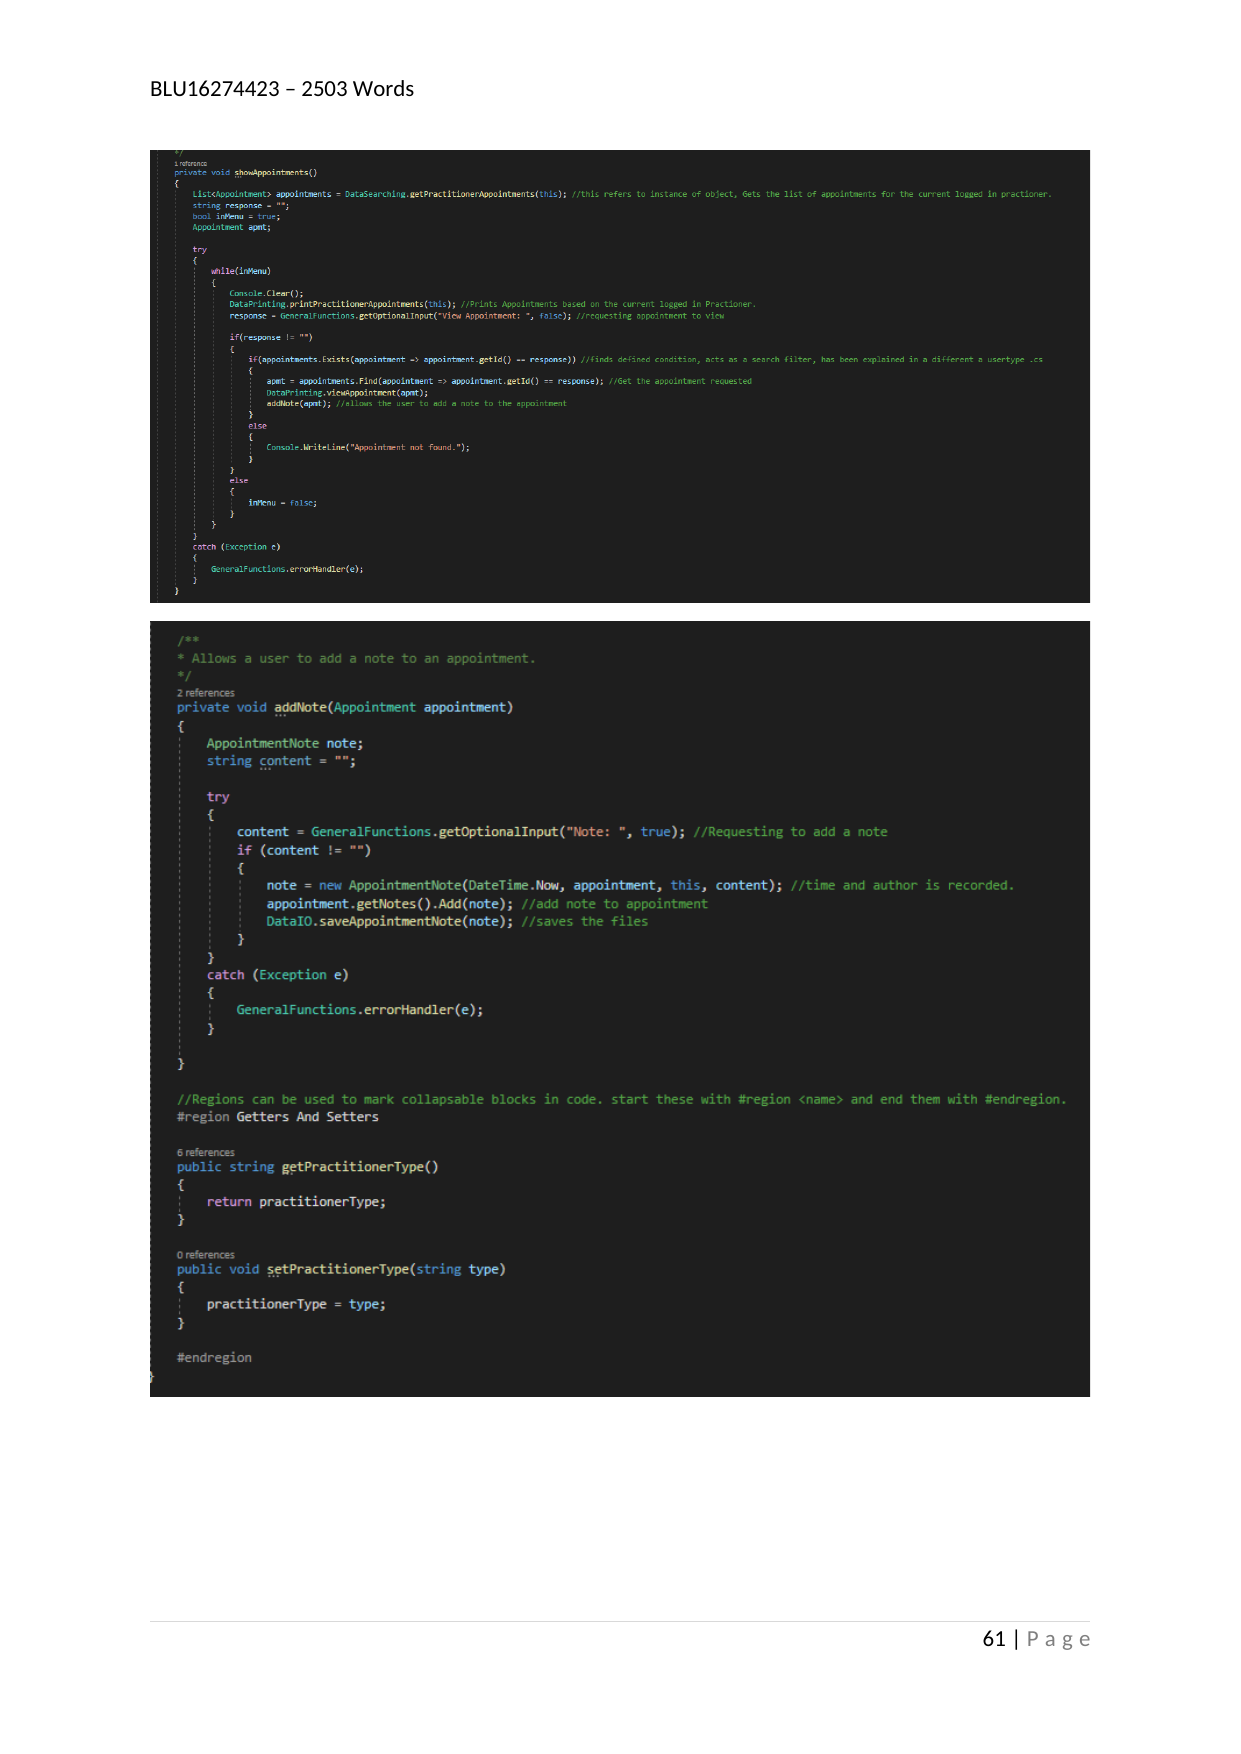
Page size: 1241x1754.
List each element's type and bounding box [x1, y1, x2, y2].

picture [150, 150, 1091, 603]
picture [150, 621, 1091, 1397]
